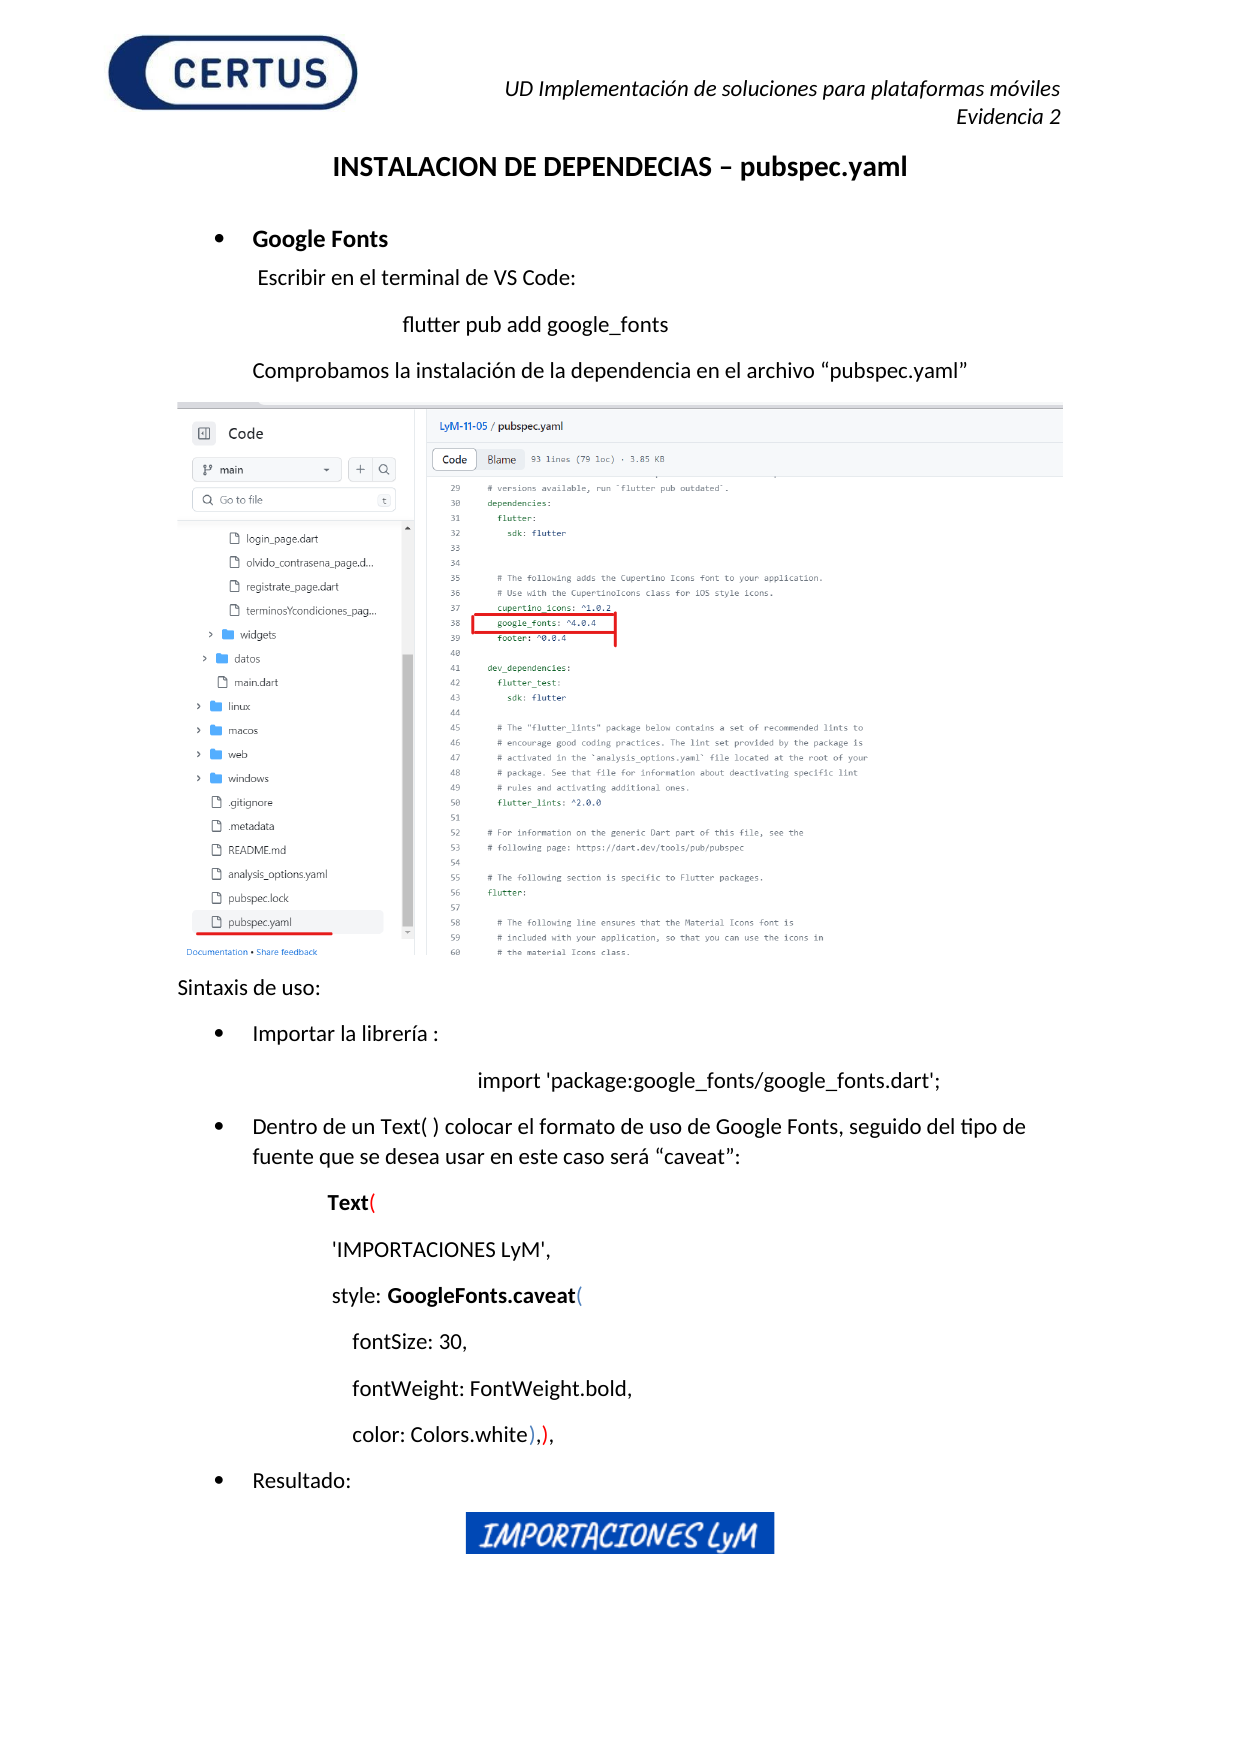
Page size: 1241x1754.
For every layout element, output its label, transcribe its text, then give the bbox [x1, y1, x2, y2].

text Comprobamos la instalación de la dependencia en el archivo “pubspec.yaml” [177, 356, 1063, 384]
text 'IMPORTACIONES LyM', [177, 1235, 1063, 1263]
text color: Colors.white),), [177, 1420, 1063, 1448]
list Importar la librería : [215, 1019, 1063, 1048]
text style: GoogleFonts.caveat( [177, 1281, 1063, 1309]
text fontSize: 30, [177, 1327, 1063, 1355]
list Resultado: [215, 1466, 1063, 1494]
picture [103, 34, 359, 112]
list Dentro de un Text( ) colocar el formato de uso de Google Fonts, seguido del tipo de fuente que se desea usar en este caso será “caveat”: [215, 1112, 1063, 1170]
text Text( [252, 1188, 1063, 1216]
subtitle Google Fonts [215, 223, 1063, 253]
picture [465, 1512, 775, 1554]
list Escribir en el terminal de VS Code: [252, 263, 1063, 291]
picture [177, 402, 1063, 955]
text Sintaxis de uso: [177, 973, 1063, 1001]
text fontWeight: FontWeight.bold, [177, 1374, 1063, 1402]
subtitle INSTALACION DE DEPENDECIAS – pubspec.yaml [177, 148, 1063, 183]
text flutter pub add google_fonts [402, 310, 1063, 338]
text import 'package:google_fonts/google_fonts.dart'; [402, 1066, 1063, 1094]
